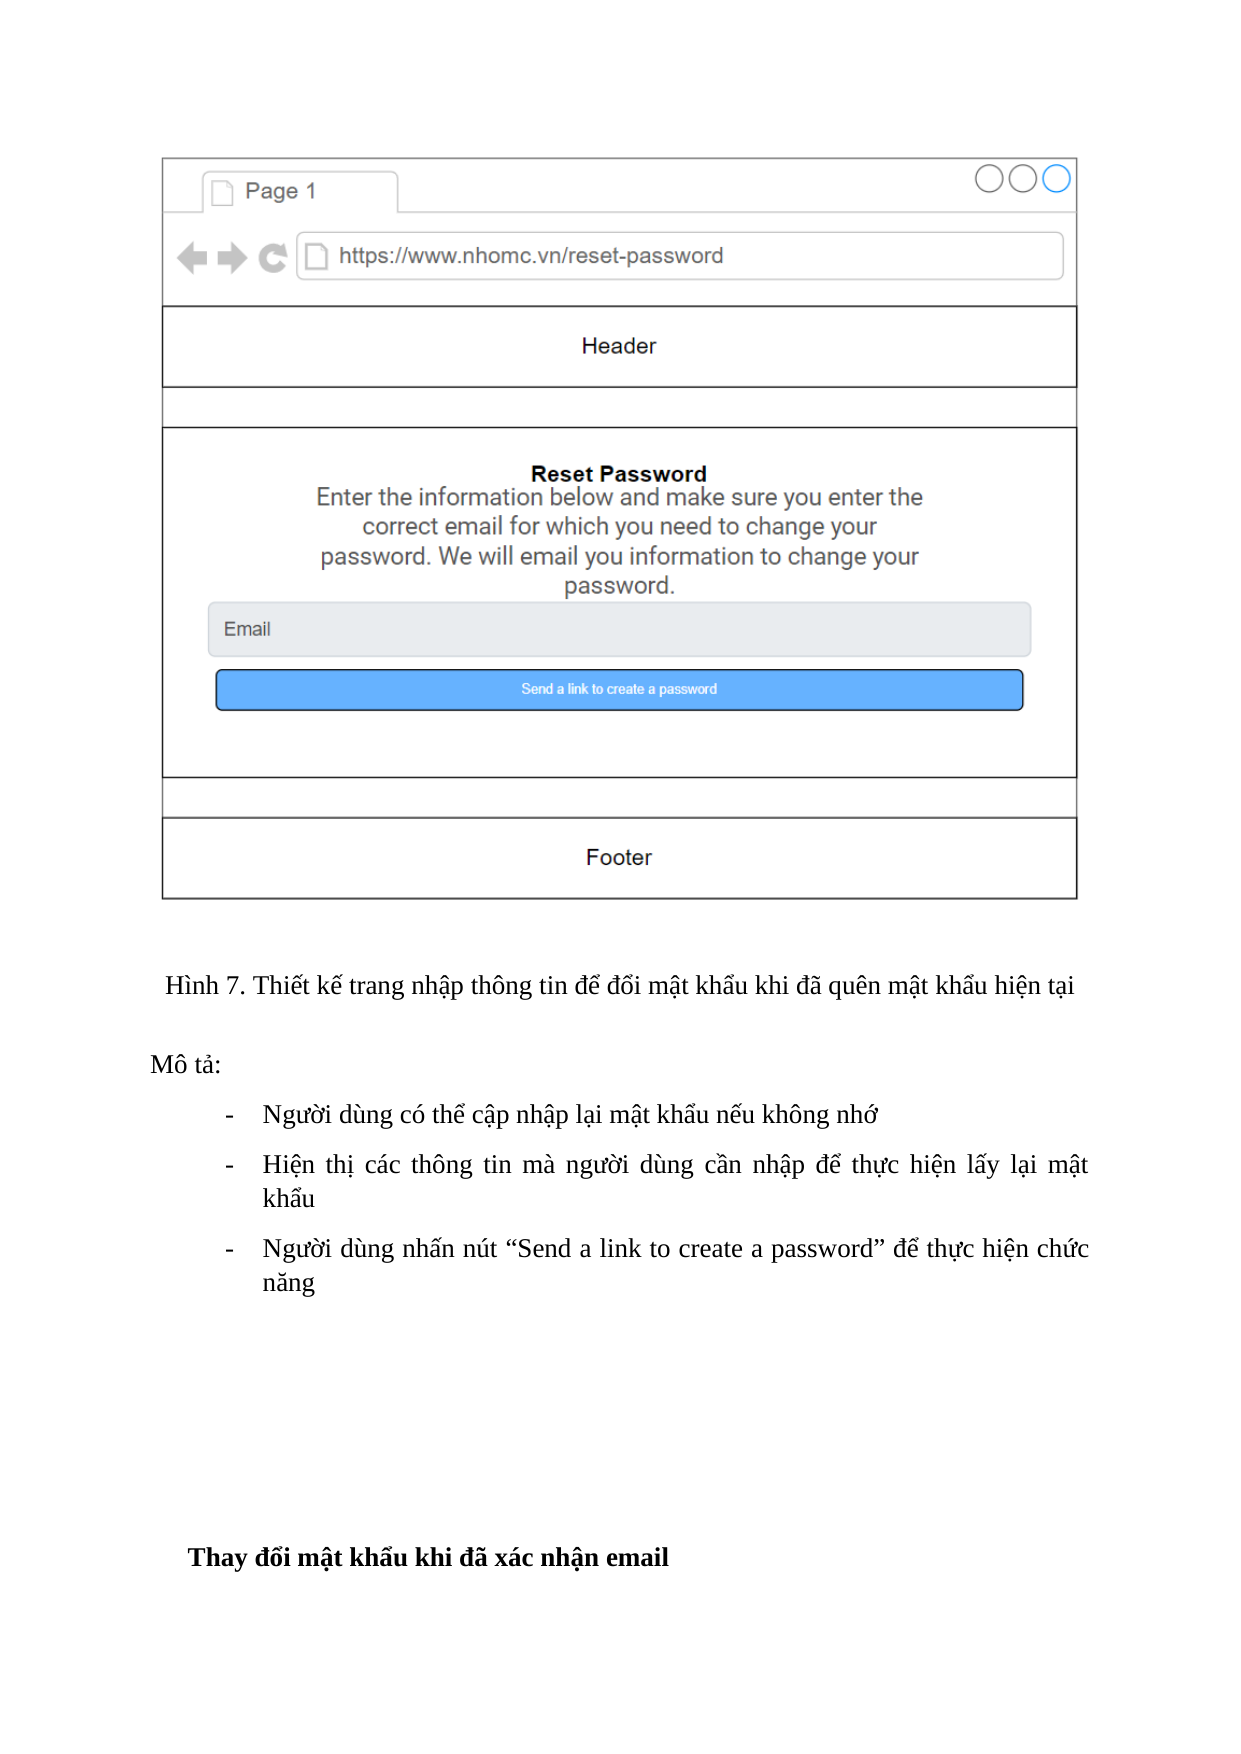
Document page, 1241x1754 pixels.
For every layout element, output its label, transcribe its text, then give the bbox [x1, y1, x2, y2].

text Mô tả: [150, 1048, 1090, 1079]
list Người dùng nhấn nút “Send a link to create a password” để thực hiện chức năng [225, 1232, 1090, 1297]
text Thay đổi mật khẩu khi đã xác nhận email [187, 1541, 1090, 1573]
picture [150, 150, 1091, 906]
list Hiện thị các thông tin mà người dùng cần nhập để thực hiện lấy lại mật khẩu [225, 1148, 1090, 1213]
list Người dùng có thể cập nhập lại mật khẩu nếu không nhớ [225, 1098, 1090, 1129]
subtitle Hình 7. Thiết kế trang nhập thông tin để đổi mật khẩu khi đã quên mật khẩu hiện tại [150, 969, 1090, 1001]
